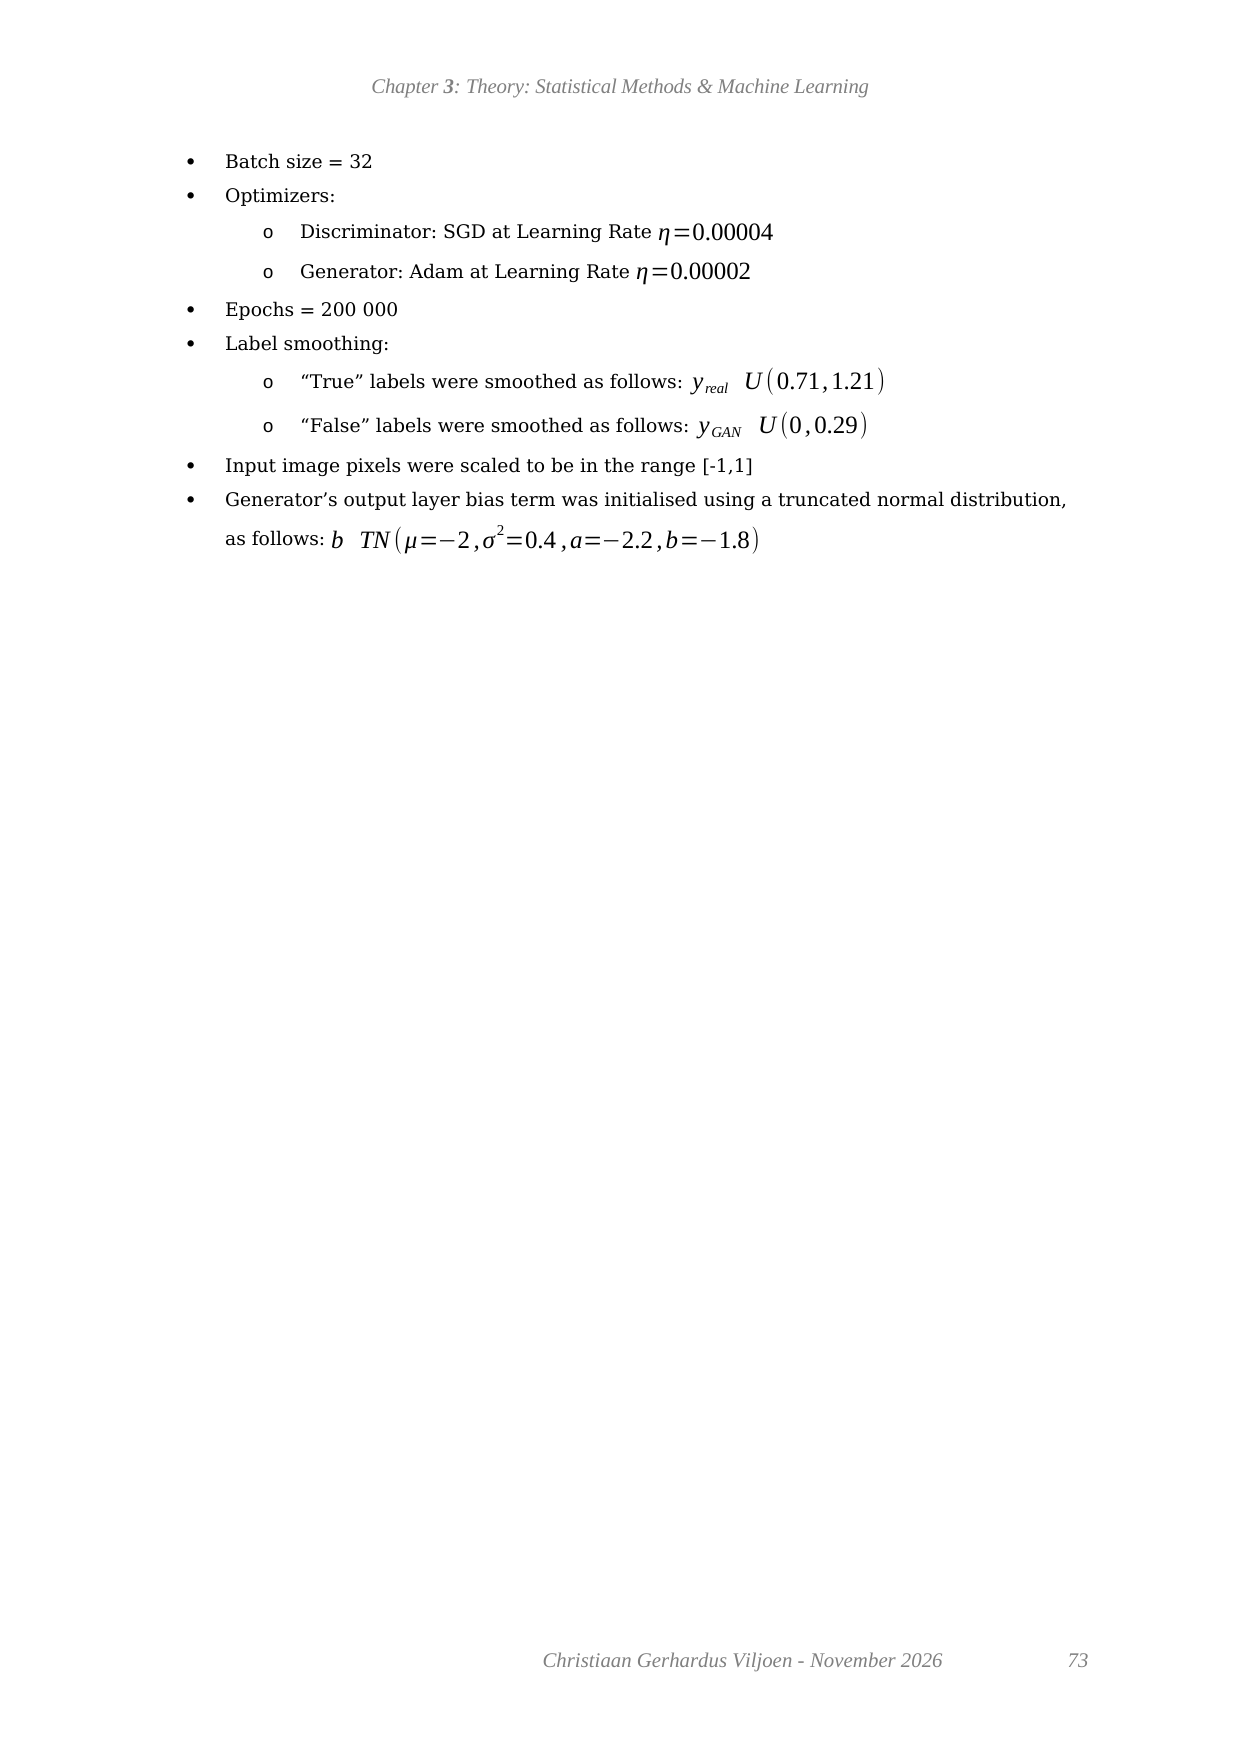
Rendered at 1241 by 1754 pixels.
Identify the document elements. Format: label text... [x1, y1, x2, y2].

list Epochs = 200 000 [187, 297, 1090, 320]
list Optimizers: [187, 184, 1090, 207]
list Input image pixels were scaled to be in the range [-1,1] [187, 454, 1090, 476]
list Label smoothing: [187, 332, 1090, 354]
list Generator: Adam at Learning Rate [262, 258, 1090, 285]
list Batch size = 32 [187, 150, 1090, 173]
list “False” labels were smoothed as follows: [262, 410, 1090, 442]
list Discriminator: SGD at Learning Rate [262, 218, 1090, 246]
list Generator’s output layer bias term was initialised using a truncated normal distribution, as follows: [187, 488, 1090, 555]
list “True” labels were smoothed as follows: [262, 366, 1090, 398]
